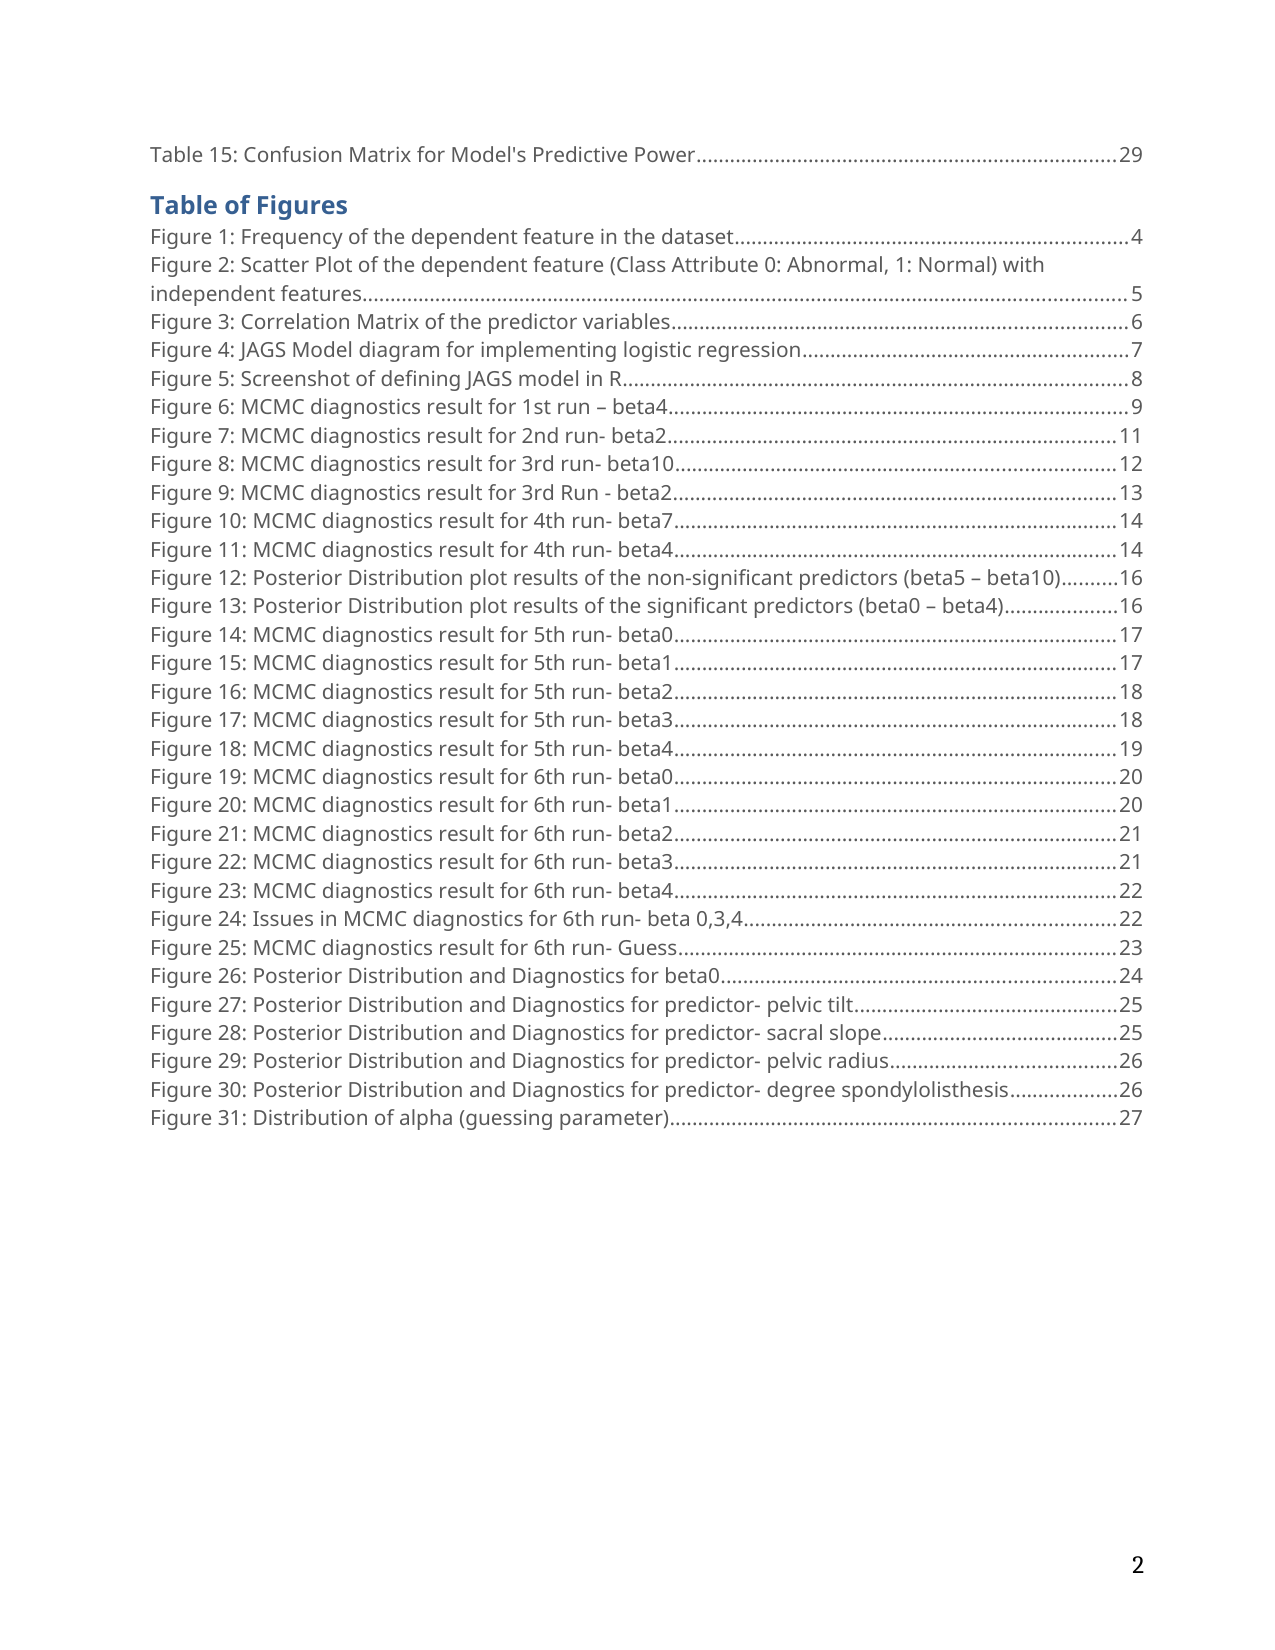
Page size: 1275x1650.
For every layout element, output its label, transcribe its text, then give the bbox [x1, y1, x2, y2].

text Figure 6: MCMC diagnostics result for 1st run – beta4 9 [150, 392, 1144, 421]
text Figure 28: Posterior Distribution and Diagnostics for predictor- sacral slope 25 [150, 1018, 1144, 1047]
text Figure 16: MCMC diagnostics result for 5th run- beta2 18 [150, 677, 1144, 705]
text Figure 4: JAGS Model diagram for implementing logistic regression 7 [150, 336, 1144, 364]
text Figure 14: MCMC diagnostics result for 5th run- beta0 17 [150, 620, 1144, 648]
text Figure 25: MCMC diagnostics result for 6th run- Guess 23 [150, 933, 1144, 961]
text Figure 22: MCMC diagnostics result for 6th run- beta3 21 [150, 847, 1144, 876]
text Figure 19: MCMC diagnostics result for 6th run- beta0 20 [150, 762, 1144, 791]
text Figure 30: Posterior Distribution and Diagnostics for predictor- degree spondylolisthesis 26 [150, 1075, 1144, 1103]
text Figure 12: Posterior Distribution plot results of the non-significant predictors (beta5 – beta10) 16 [150, 563, 1144, 592]
text Figure 9: MCMC diagnostics result for 3rd Run - beta2 13 [150, 478, 1144, 506]
text Table 15: Confusion Matrix for Model's Predictive Power 29 [150, 141, 1144, 169]
text Figure 29: Posterior Distribution and Diagnostics for predictor- pelvic radius 26 [150, 1047, 1144, 1075]
text Figure 21: MCMC diagnostics result for 6th run- beta2 21 [150, 819, 1144, 847]
text Figure 11: MCMC diagnostics result for 4th run- beta4 14 [150, 535, 1144, 563]
text Figure 26: Posterior Distribution and Diagnostics for beta0 24 [150, 961, 1144, 990]
text Figure 2: Scatter Plot of the dependent feature (Class Attribute 0: Abnormal, 1: Normal) with independent features 5 [150, 250, 1144, 307]
text Figure 8: MCMC diagnostics result for 3rd run- beta10 12 [150, 449, 1144, 478]
text Figure 5: Screenshot of defining JAGS model in R 8 [150, 364, 1144, 392]
text Figure 1: Frequency of the dependent feature in the dataset 4 [150, 222, 1144, 250]
text Figure 17: MCMC diagnostics result for 5th run- beta3 18 [150, 705, 1144, 734]
text Figure 27: Posterior Distribution and Diagnostics for predictor- pelvic tilt 25 [150, 990, 1144, 1018]
text Figure 24: Issues in MCMC diagnostics for 6th run- beta 0,3,4 22 [150, 904, 1144, 933]
text Figure 31: Distribution of alpha (guessing parameter) 27 [150, 1103, 1144, 1132]
text Table of Figures [150, 188, 1144, 222]
text Figure 18: MCMC diagnostics result for 5th run- beta4 19 [150, 734, 1144, 762]
text Figure 13: Posterior Distribution plot results of the significant predictors (beta0 – beta4) 16 [150, 592, 1144, 620]
text Figure 23: MCMC diagnostics result for 6th run- beta4 22 [150, 876, 1144, 904]
text Figure 15: MCMC diagnostics result for 5th run- beta1 17 [150, 648, 1144, 677]
text Figure 3: Correlation Matrix of the predictor variables 6 [150, 307, 1144, 336]
text Figure 7: MCMC diagnostics result for 2nd run- beta2 11 [150, 421, 1144, 449]
text Figure 10: MCMC diagnostics result for 4th run- beta7 14 [150, 506, 1144, 535]
text Figure 20: MCMC diagnostics result for 6th run- beta1 20 [150, 791, 1144, 819]
